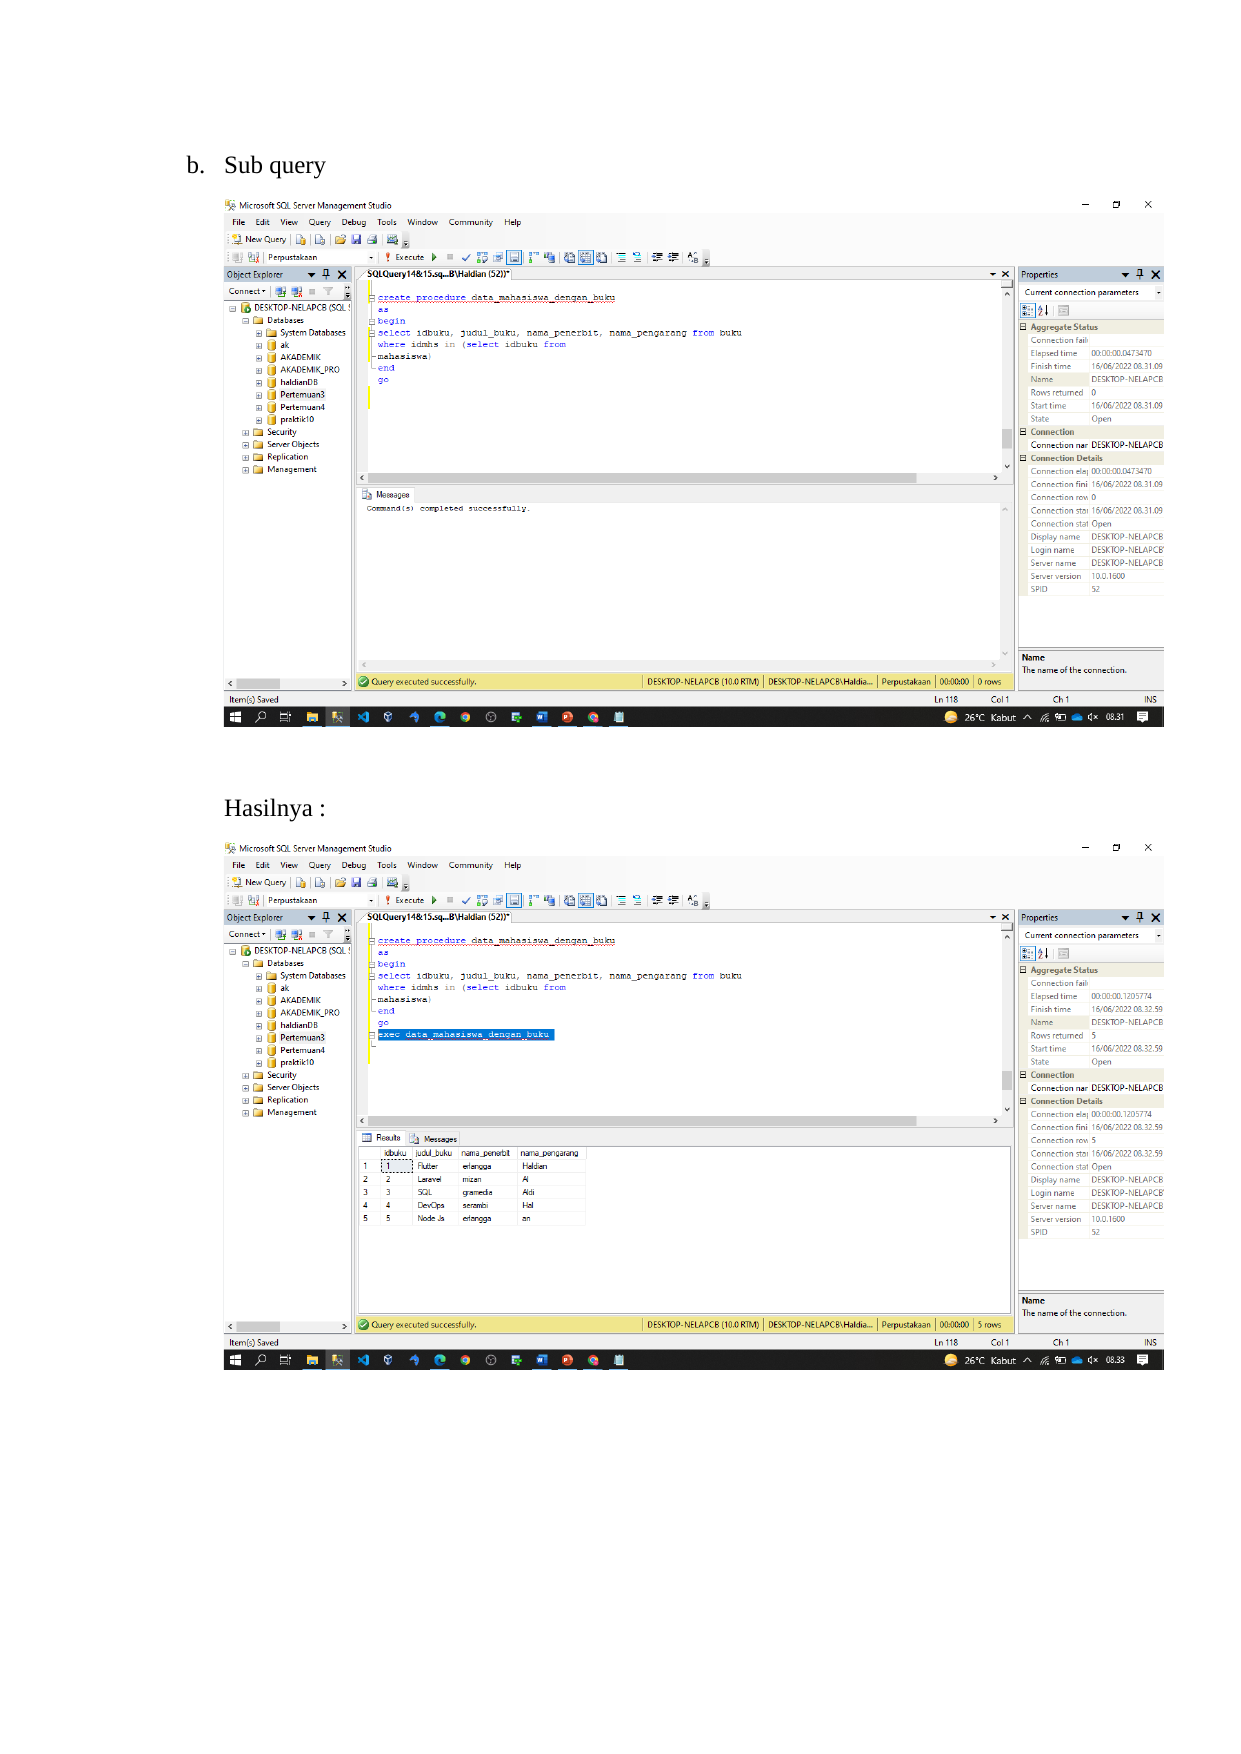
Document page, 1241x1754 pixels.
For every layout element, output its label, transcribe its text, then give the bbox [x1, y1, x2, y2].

picture [223, 197, 1164, 727]
picture [223, 840, 1164, 1370]
text Hasilnya : [224, 793, 1090, 822]
list Sub query [186, 150, 1090, 179]
